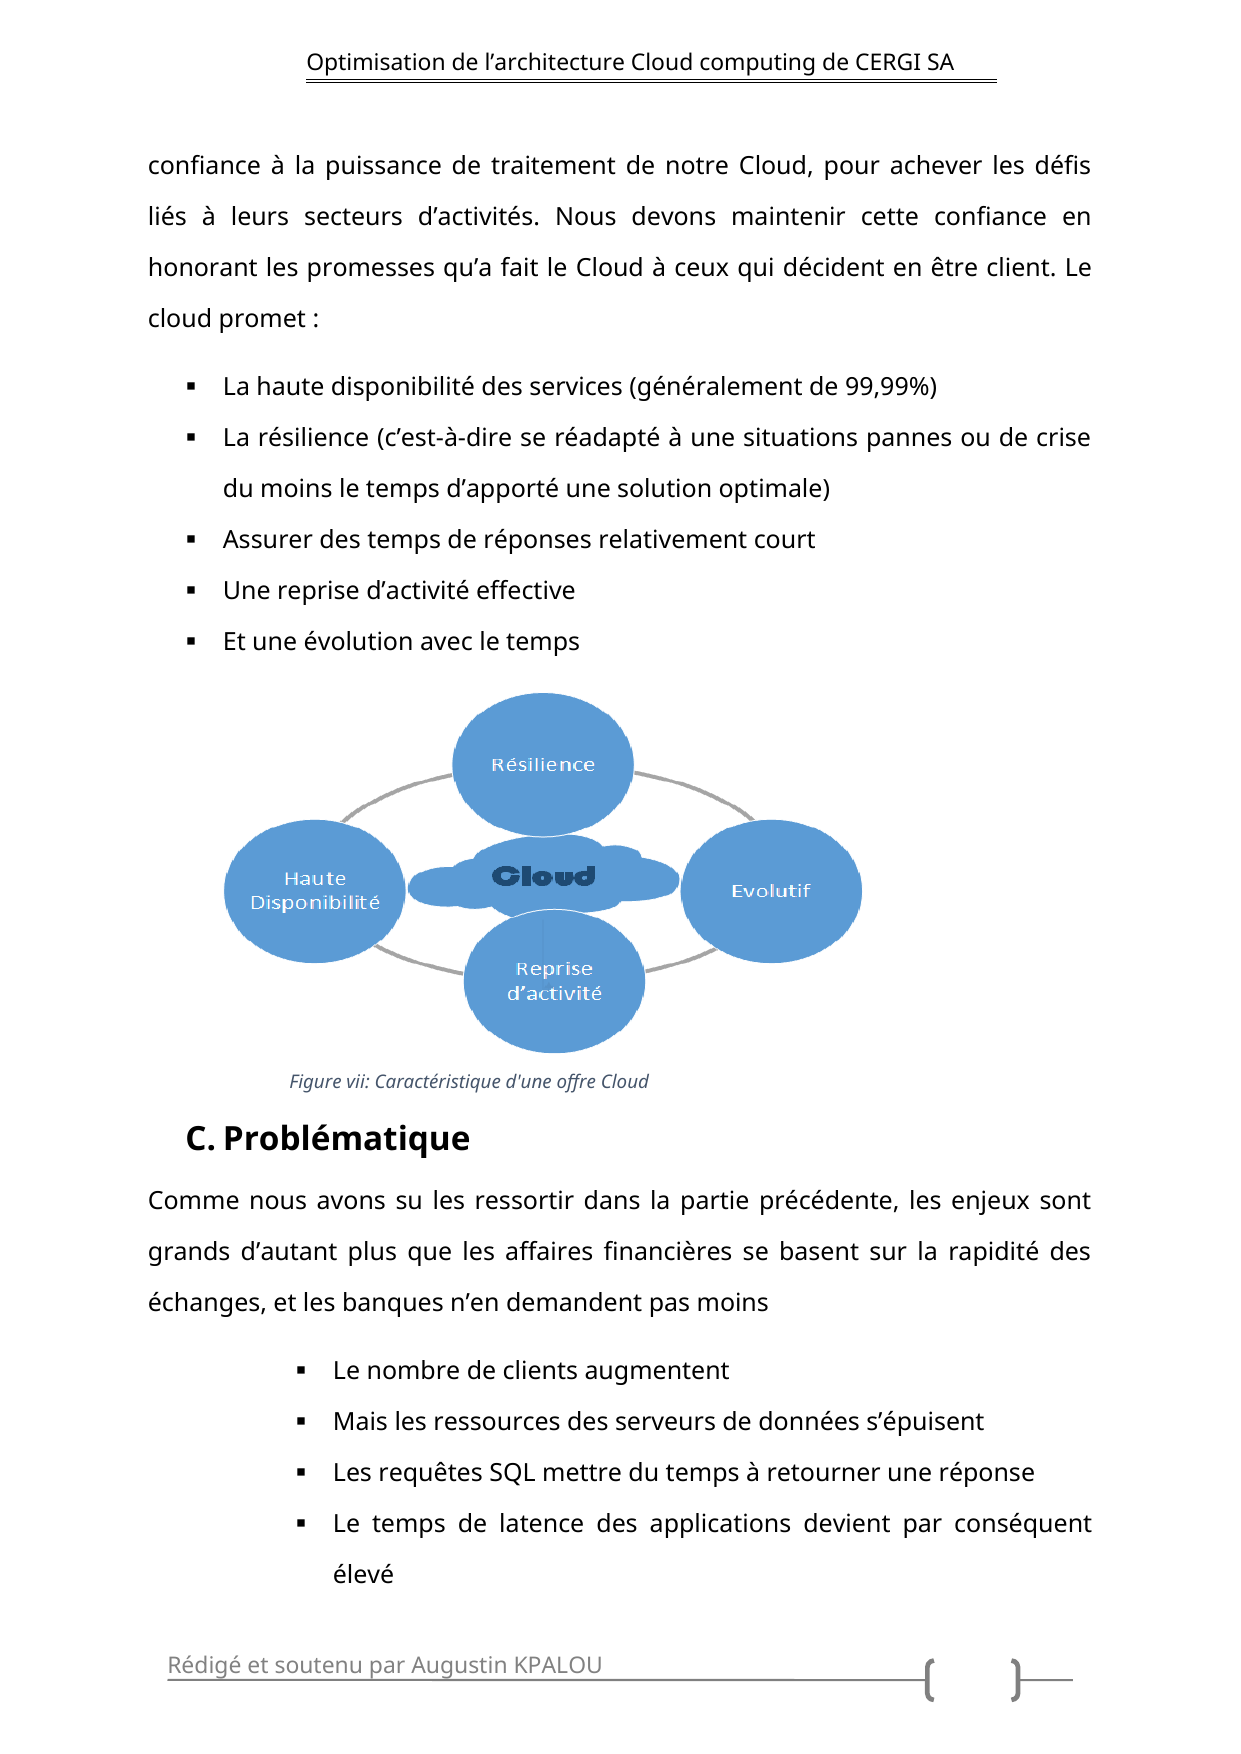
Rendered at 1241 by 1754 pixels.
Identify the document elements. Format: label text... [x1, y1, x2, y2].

picture [222, 691, 864, 1054]
subtitle Problématique [185, 1114, 1093, 1160]
list Mais les ressources des serveurs de données s’épuisent [295, 1403, 1093, 1438]
list La haute disponibilité des services (généralement de 99,99%) [185, 368, 1093, 402]
list Le nombre de clients augmentent [295, 1352, 1093, 1387]
list Le temps de latence des applications devient par conséquent élevé [295, 1506, 1093, 1591]
text Comme nous avons su les ressortir dans la partie précédente, les enjeux sont grands d’autant plus que les affaires financières se basent sur la rapidité des échanges, et les banques n’en demandent pas moins [148, 1183, 1093, 1319]
list Les requêtes SQL mettre du temps à retourner une réponse [295, 1454, 1093, 1489]
list Et une évolution avec le temps [185, 624, 1093, 658]
list La résilience (c’est-à-dire se réadapté à une situations pannes ou de crise du moins le temps d’apporté une solution optimale) [185, 419, 1093, 504]
text Figure vii: Caractéristique d'une offre Cloud [148, 1068, 1093, 1094]
list Assurer des temps de réponses relativement court [185, 522, 1093, 556]
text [148, 148, 1093, 335]
list Une reprise d’activité effective [185, 573, 1093, 607]
